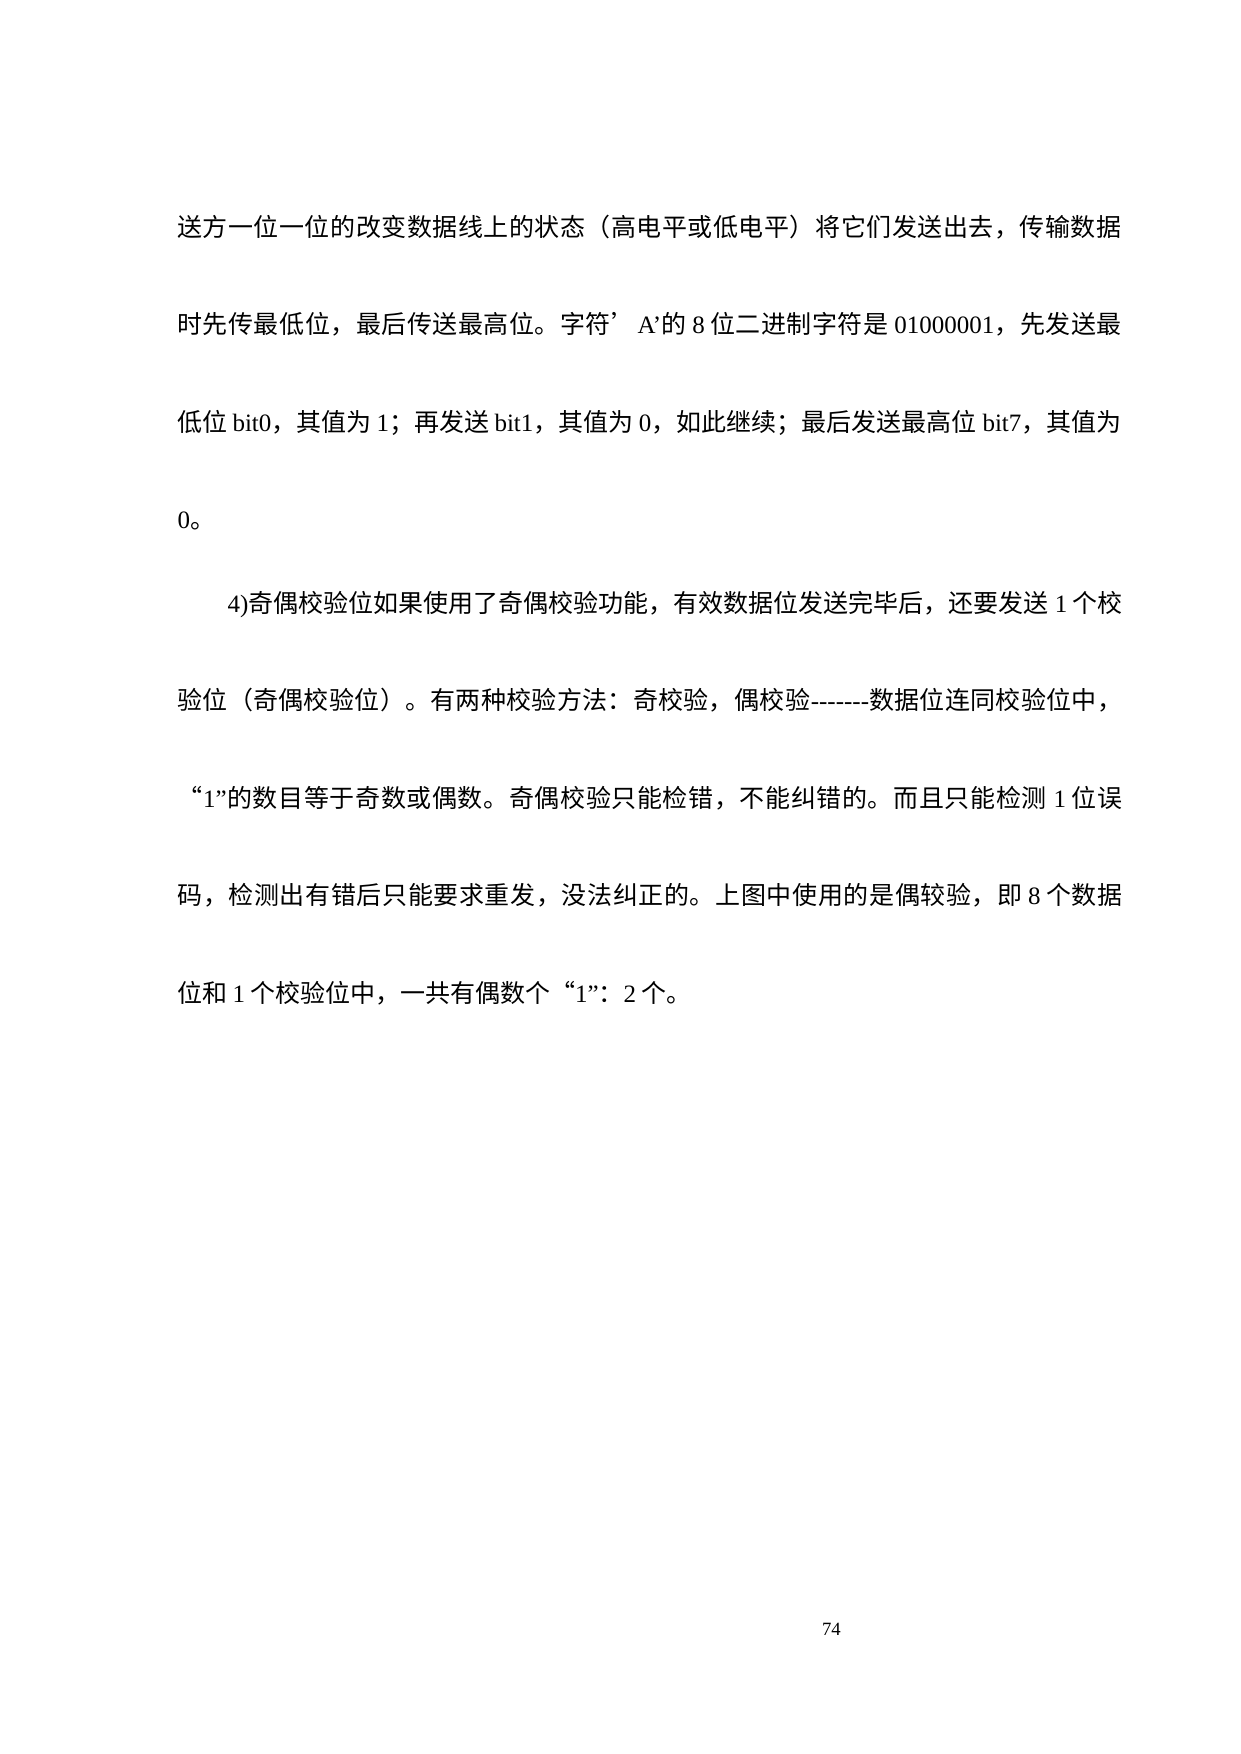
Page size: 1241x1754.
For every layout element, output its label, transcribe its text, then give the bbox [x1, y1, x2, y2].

text 4)奇偶校验位如果使用了奇偶校验功能，有效数据位发送完毕后，还要发送1个校验位（奇偶校验位）。有两种校验方法：奇校验，偶校验-------数据位连同校验位中，“1”的数目等于奇数或偶数。奇偶校验只能检错，不能纠错的。而且只能检测1位误码，检测出有错后只能要求重发，没法纠正的。上图中使用的是偶较验，即8个数据位和1个校验位中，一共有偶数个“1”：2个。 [177, 569, 1122, 1024]
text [177, 193, 1122, 551]
